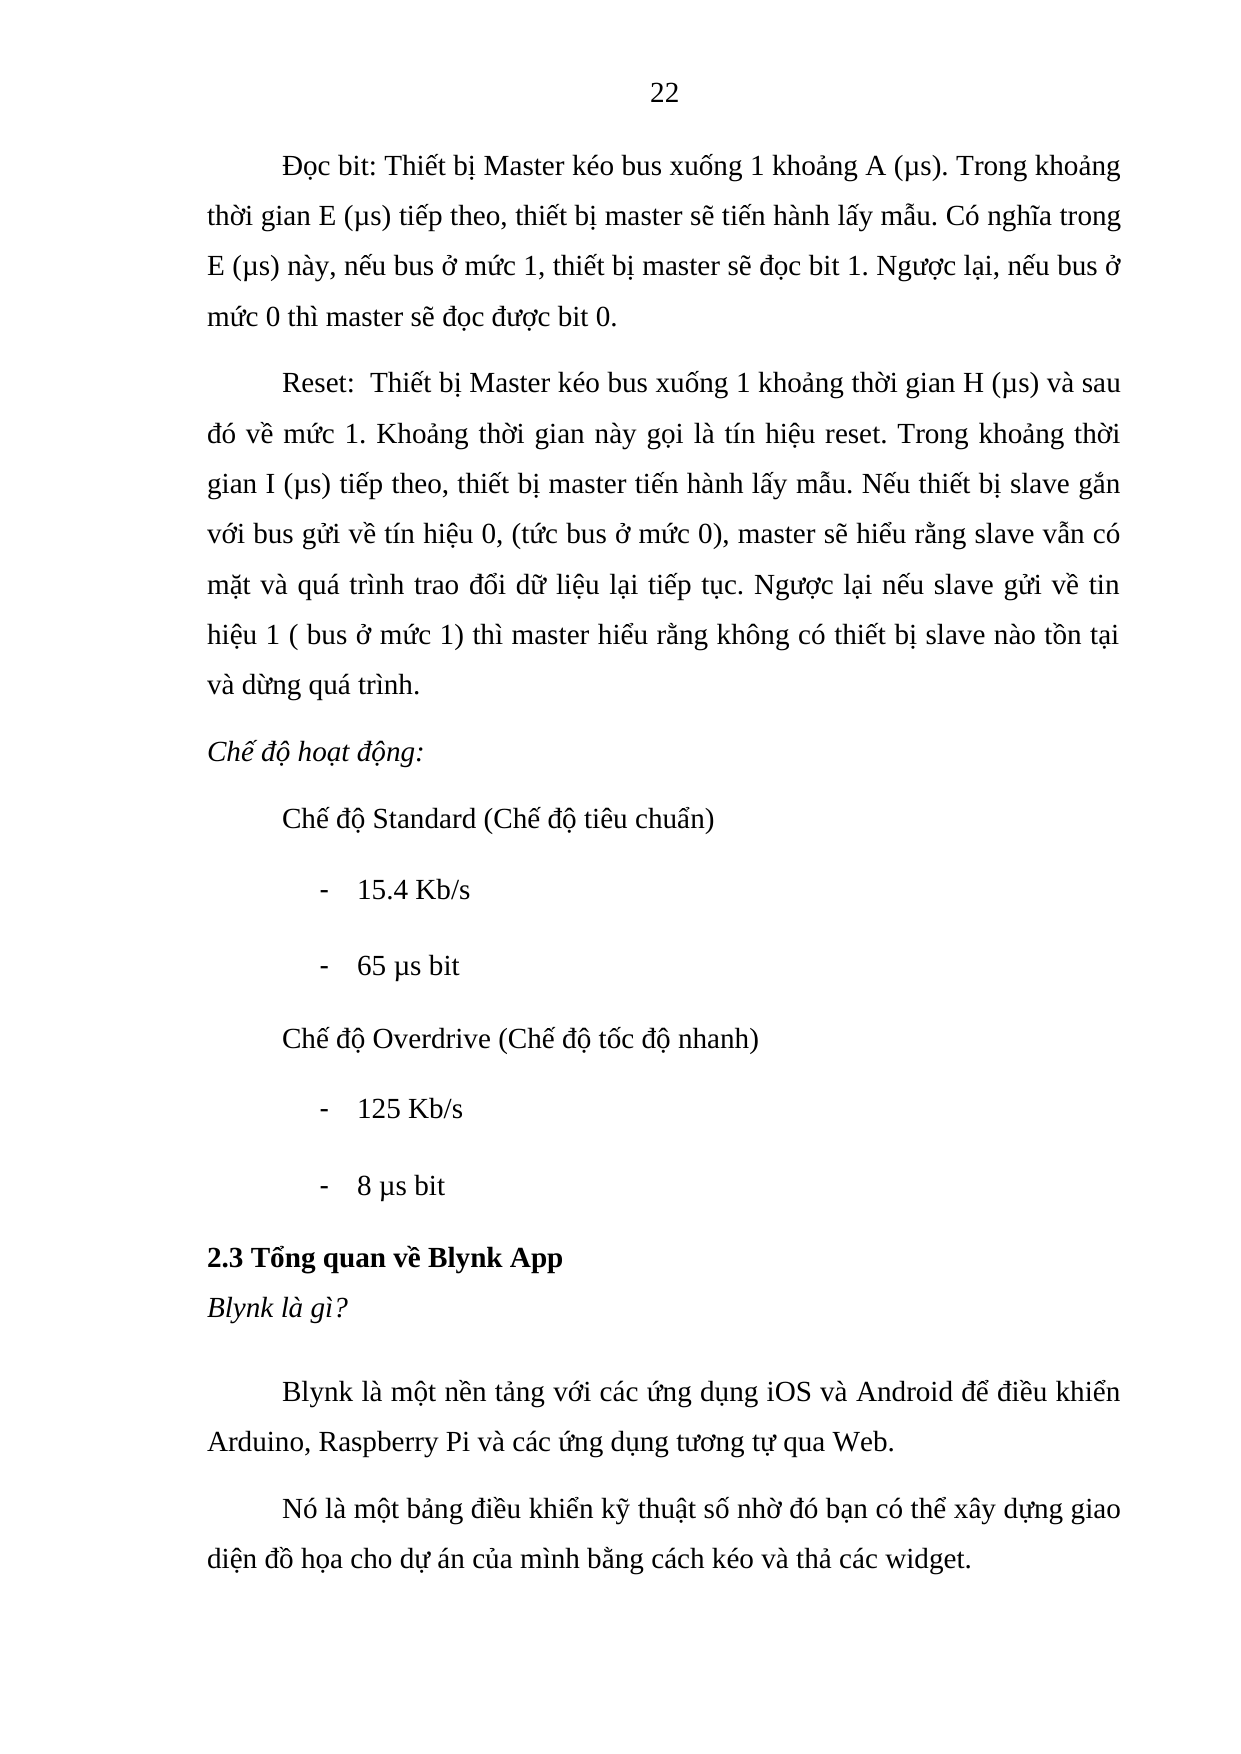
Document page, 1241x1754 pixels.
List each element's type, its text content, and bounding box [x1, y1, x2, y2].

list 125 Kb/s [319, 1088, 1122, 1127]
text Reset: Thiết bị Master kéo bus xuống 1 khoảng thời gian H (µs) và sau đó về mức 1. Khoảng thời gian này gọi là tín hiệu reset. Trong khoảng thời gian I (µs) tiếp theo, thiết bị master tiến hành lấy mẫu. Nếu thiết bị slave gắn với bus gửi về tín hiệu 0, (tức bus ở mức 0), master sẽ hiểu rằng slave vẫn có mặt và quá trình trao đổi dữ liệu lại tiếp tục. Ngược lại nếu slave gửi về tin hiệu 1 ( bus ở mức 1) thì master hiểu rằng không có thiết bị slave nào tồn tại và dừng quá trình. [207, 366, 1122, 701]
text Blynk là gì? [207, 1290, 1122, 1324]
text Chế độ Overdrive (Chế độ tốc độ nhanh) [207, 1021, 1122, 1054]
text Nó là một bảng điều khiển kỹ thuật số nhờ đó bạn có thể xây dựng giao diện đồ họa cho dự án của mình bằng cách kéo và thả các widget. [207, 1491, 1122, 1575]
list 65 µs bit [319, 944, 1122, 984]
text Đọc bit: Thiết bị Master kéo bus xuống 1 khoảng A (µs). Trong khoảng thời gian E (µs) tiếp theo, thiết bị master sẽ tiến hành lấy mẫu. Có nghĩa trong E (µs) này, nếu bus ở mức 1, thiết bị master sẽ đọc bit 1. Ngược lại, nếu bus ở mức 0 thì master sẽ đọc được bit 0. [207, 148, 1122, 332]
list 8 µs bit [319, 1164, 1122, 1203]
text Chế độ hoạt động: [207, 734, 1122, 768]
text Blynk là một nền tảng với các ứng dụng iOS và Android để điều khiển Arduino, Raspberry Pi và các ứng dụng tương tự qua Web. [207, 1374, 1122, 1458]
text Chế độ Standard (Chế độ tiêu chuẩn) [207, 801, 1122, 835]
list 15.4 Kb/s [319, 868, 1122, 908]
subtitle Tổng quan về Blynk App [207, 1240, 1122, 1273]
